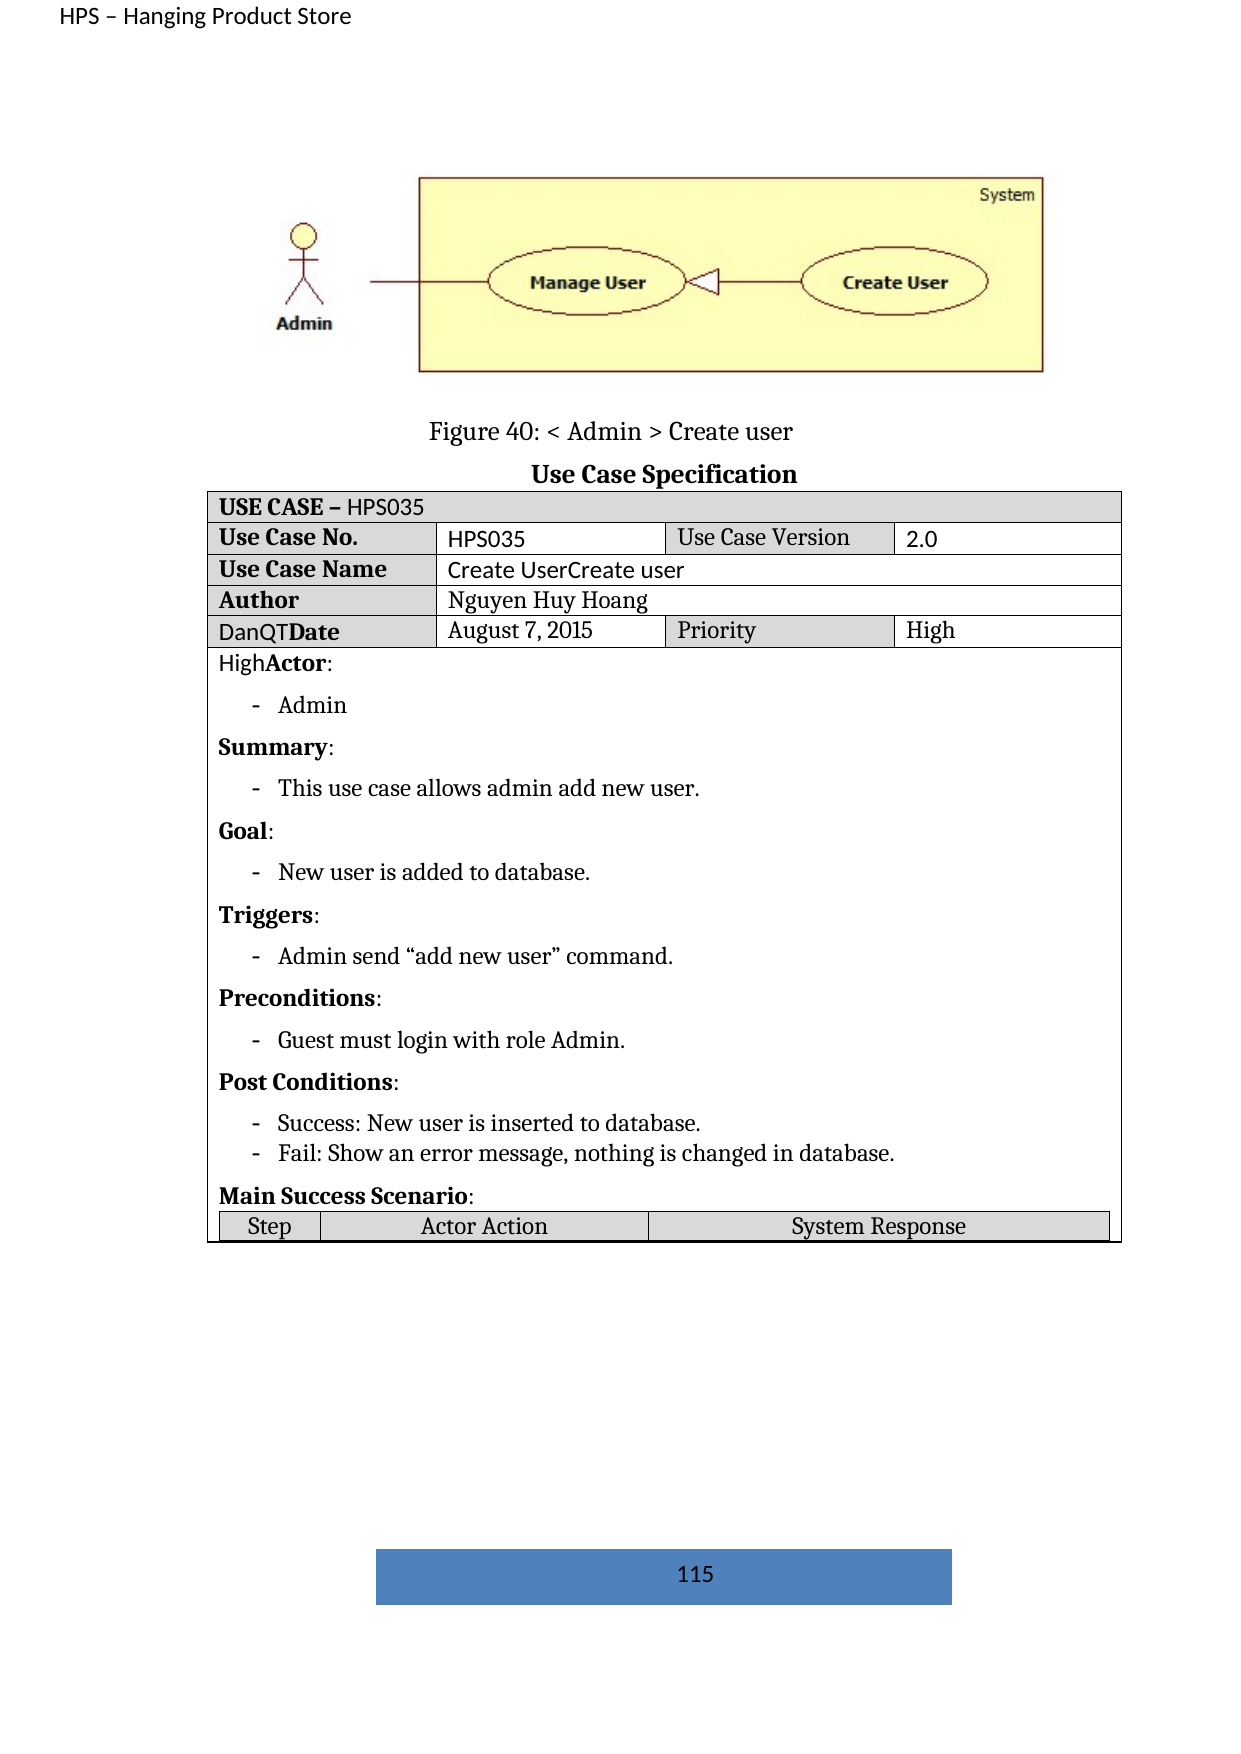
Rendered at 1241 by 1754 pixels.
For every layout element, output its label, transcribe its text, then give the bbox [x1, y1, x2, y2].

table_cell Author [208, 586, 436, 615]
table_cell Use Case Name [208, 555, 436, 585]
table_cell Date [208, 616, 436, 647]
text Use Case Specification [207, 459, 1122, 491]
table_cell Use Case No. [208, 523, 436, 554]
table_cell Priority [666, 616, 894, 647]
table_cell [208, 648, 1121, 1241]
table_cell Use Case Version [666, 523, 894, 554]
table_header USE CASE – [208, 492, 1121, 522]
picture [207, 147, 1075, 404]
table_cell [437, 555, 1121, 585]
